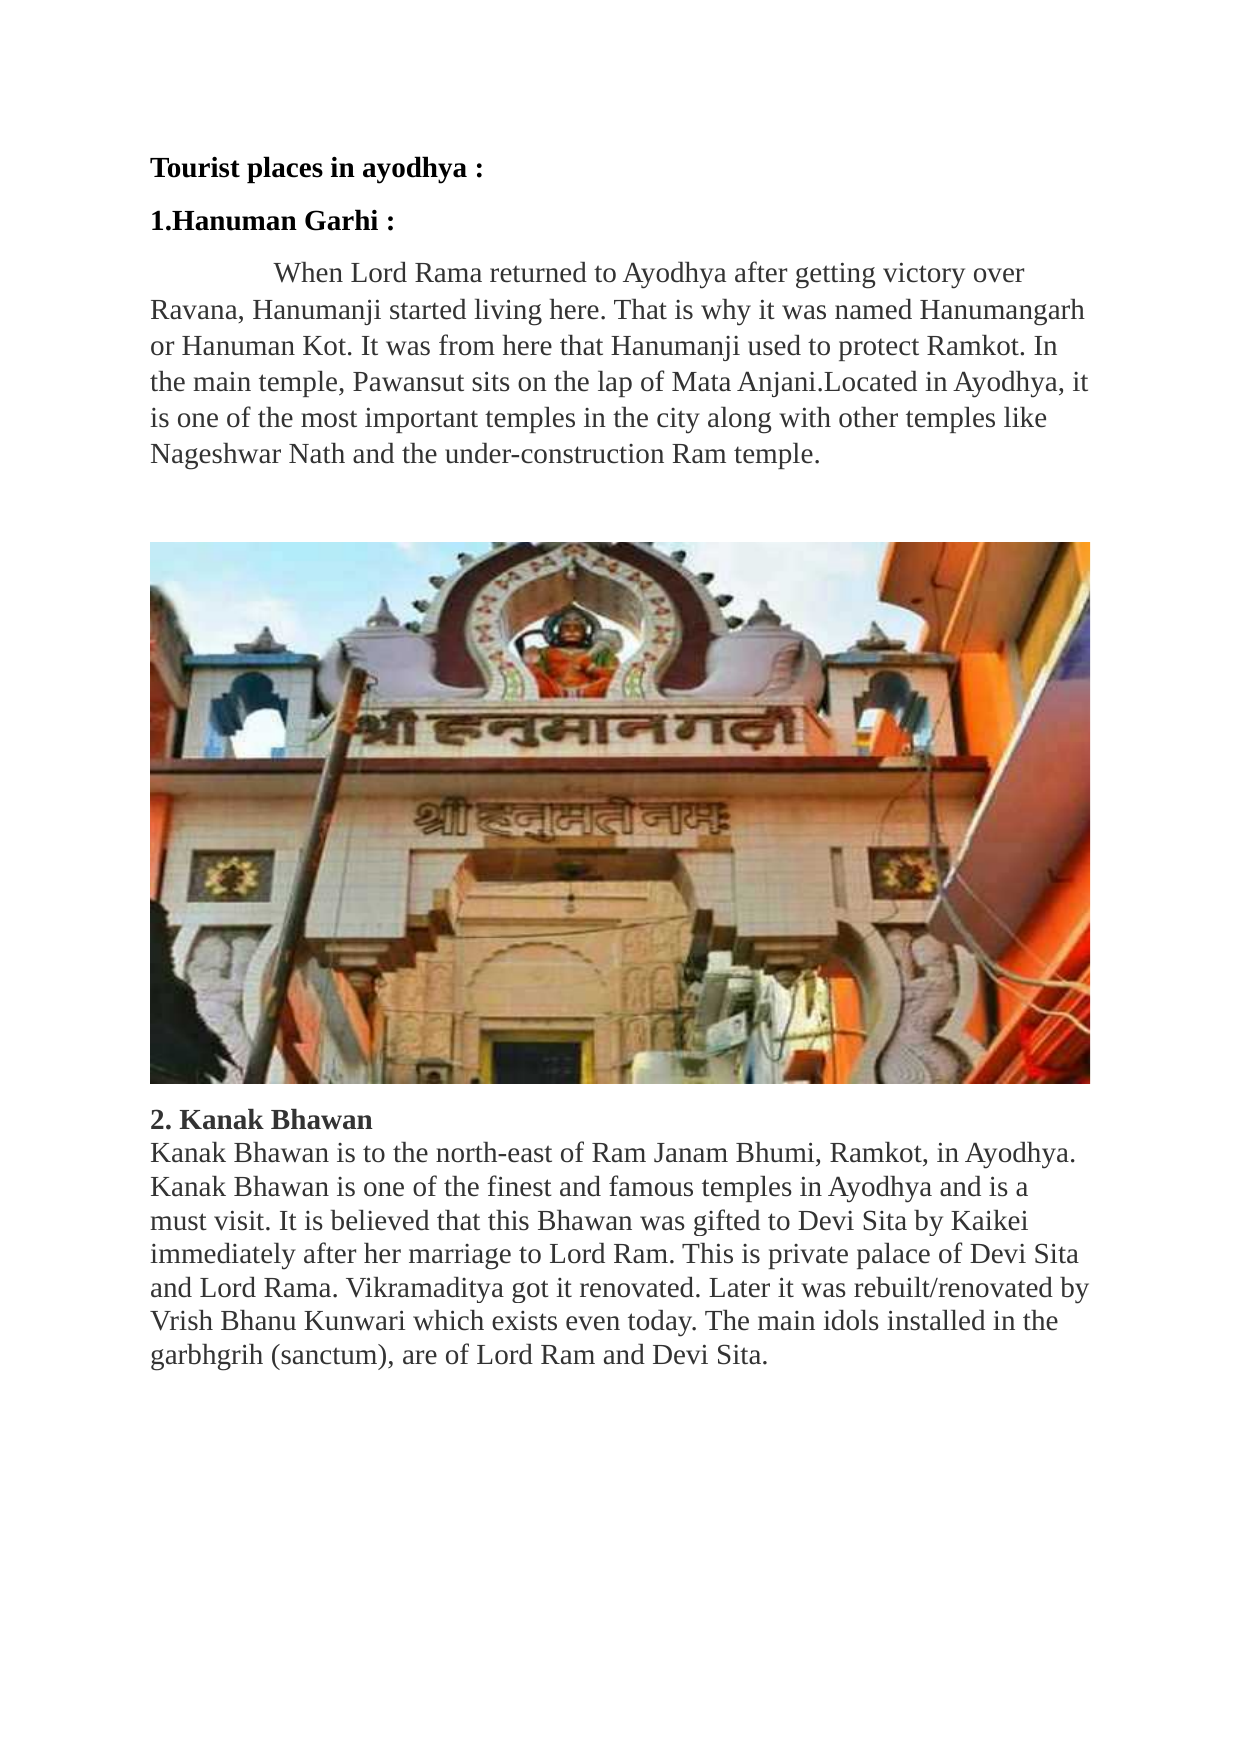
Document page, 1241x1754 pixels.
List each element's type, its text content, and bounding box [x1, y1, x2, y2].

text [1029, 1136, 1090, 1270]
text Tourist places in ayodhya : [150, 150, 1090, 183]
text When Lord Rama returned to Ayodhya after getting victory over Ravana, Hanumanji started living here. That is why it was named Hanumangarh or Hanuman Kot. It was from here that Hanumanji used to protect Ramkot. In the main temple, Pawansut sits on the lap of Mata Anjani.Located in Ayodhya, it is one of the most important temples in the city along with other temples like Nageshwar Nath and the under-construction Ram temple. [150, 256, 1090, 470]
text 2. Kanak Bhawan [150, 1102, 1090, 1136]
text 1.Hanuman Garhi : [150, 203, 1090, 236]
picture [150, 542, 1091, 1084]
